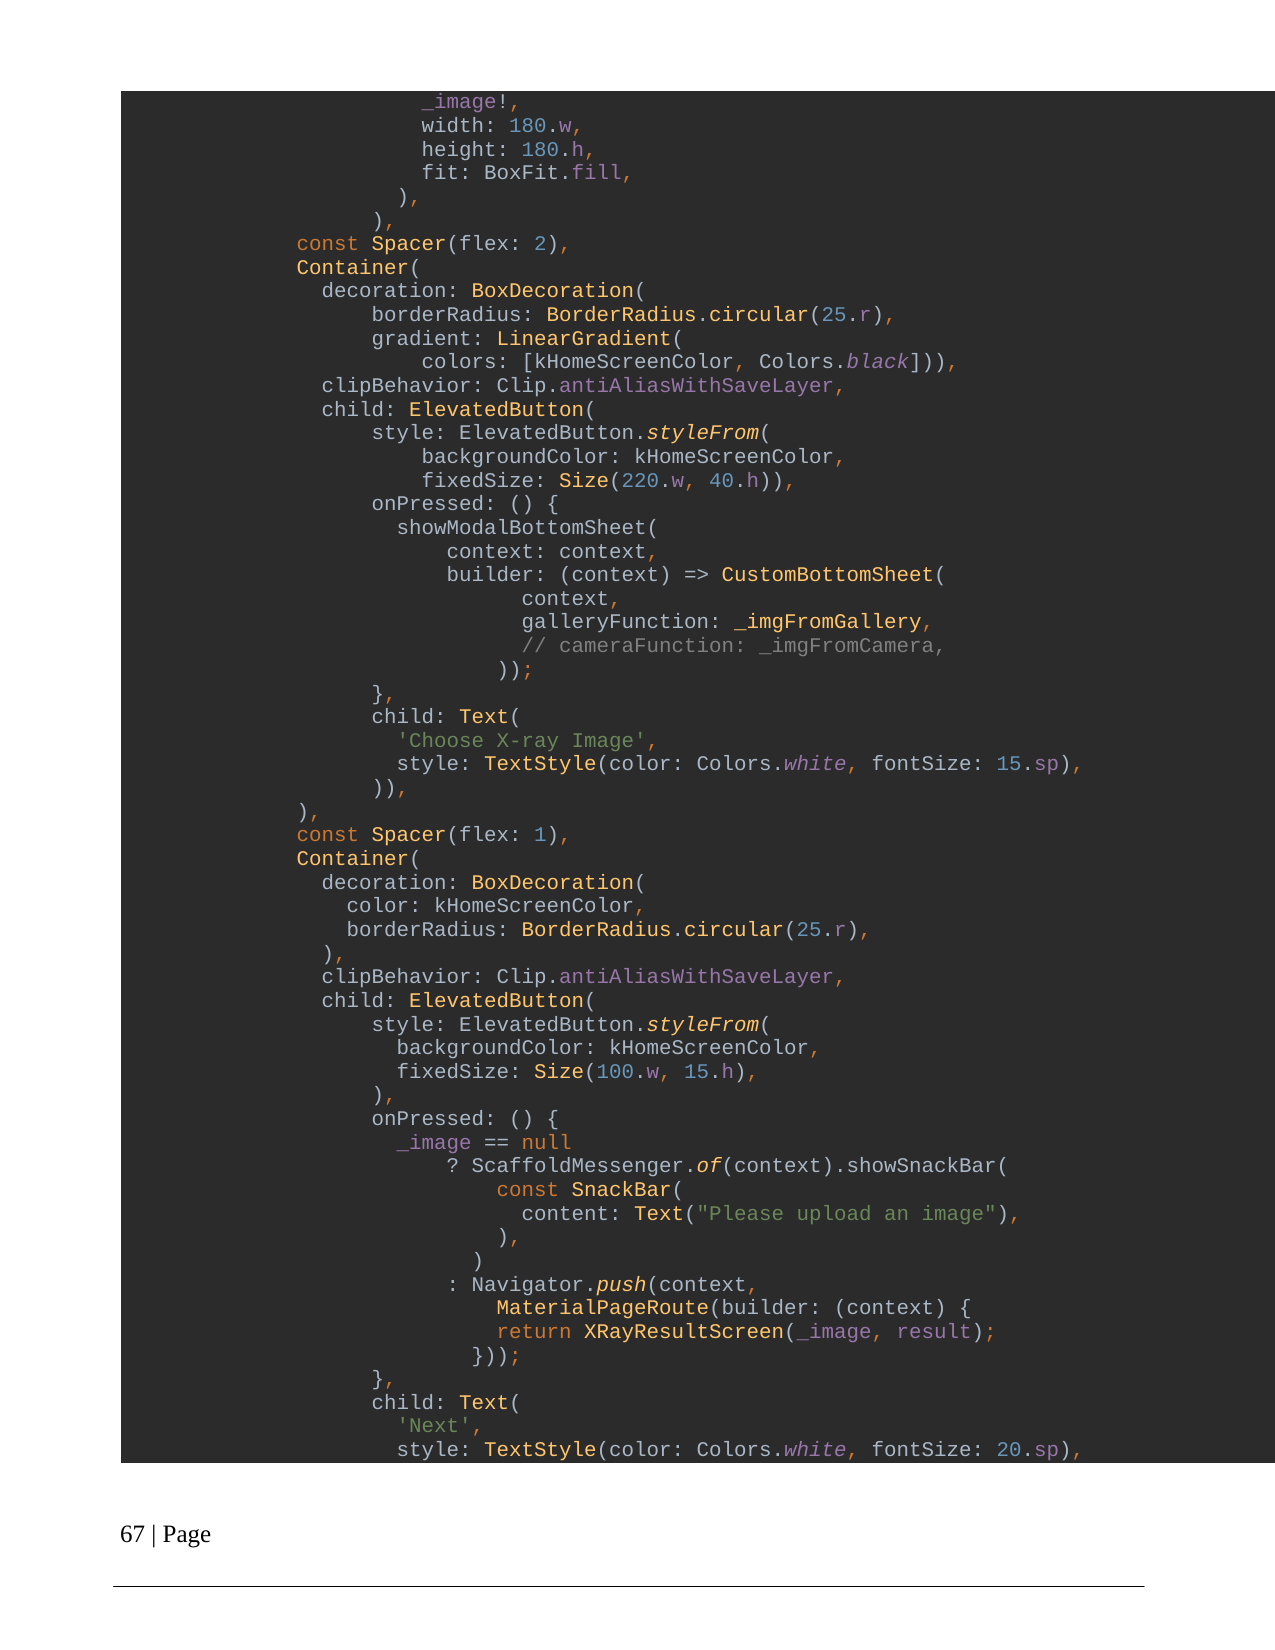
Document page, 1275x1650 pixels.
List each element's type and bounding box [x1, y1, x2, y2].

text [121, 91, 1275, 1463]
